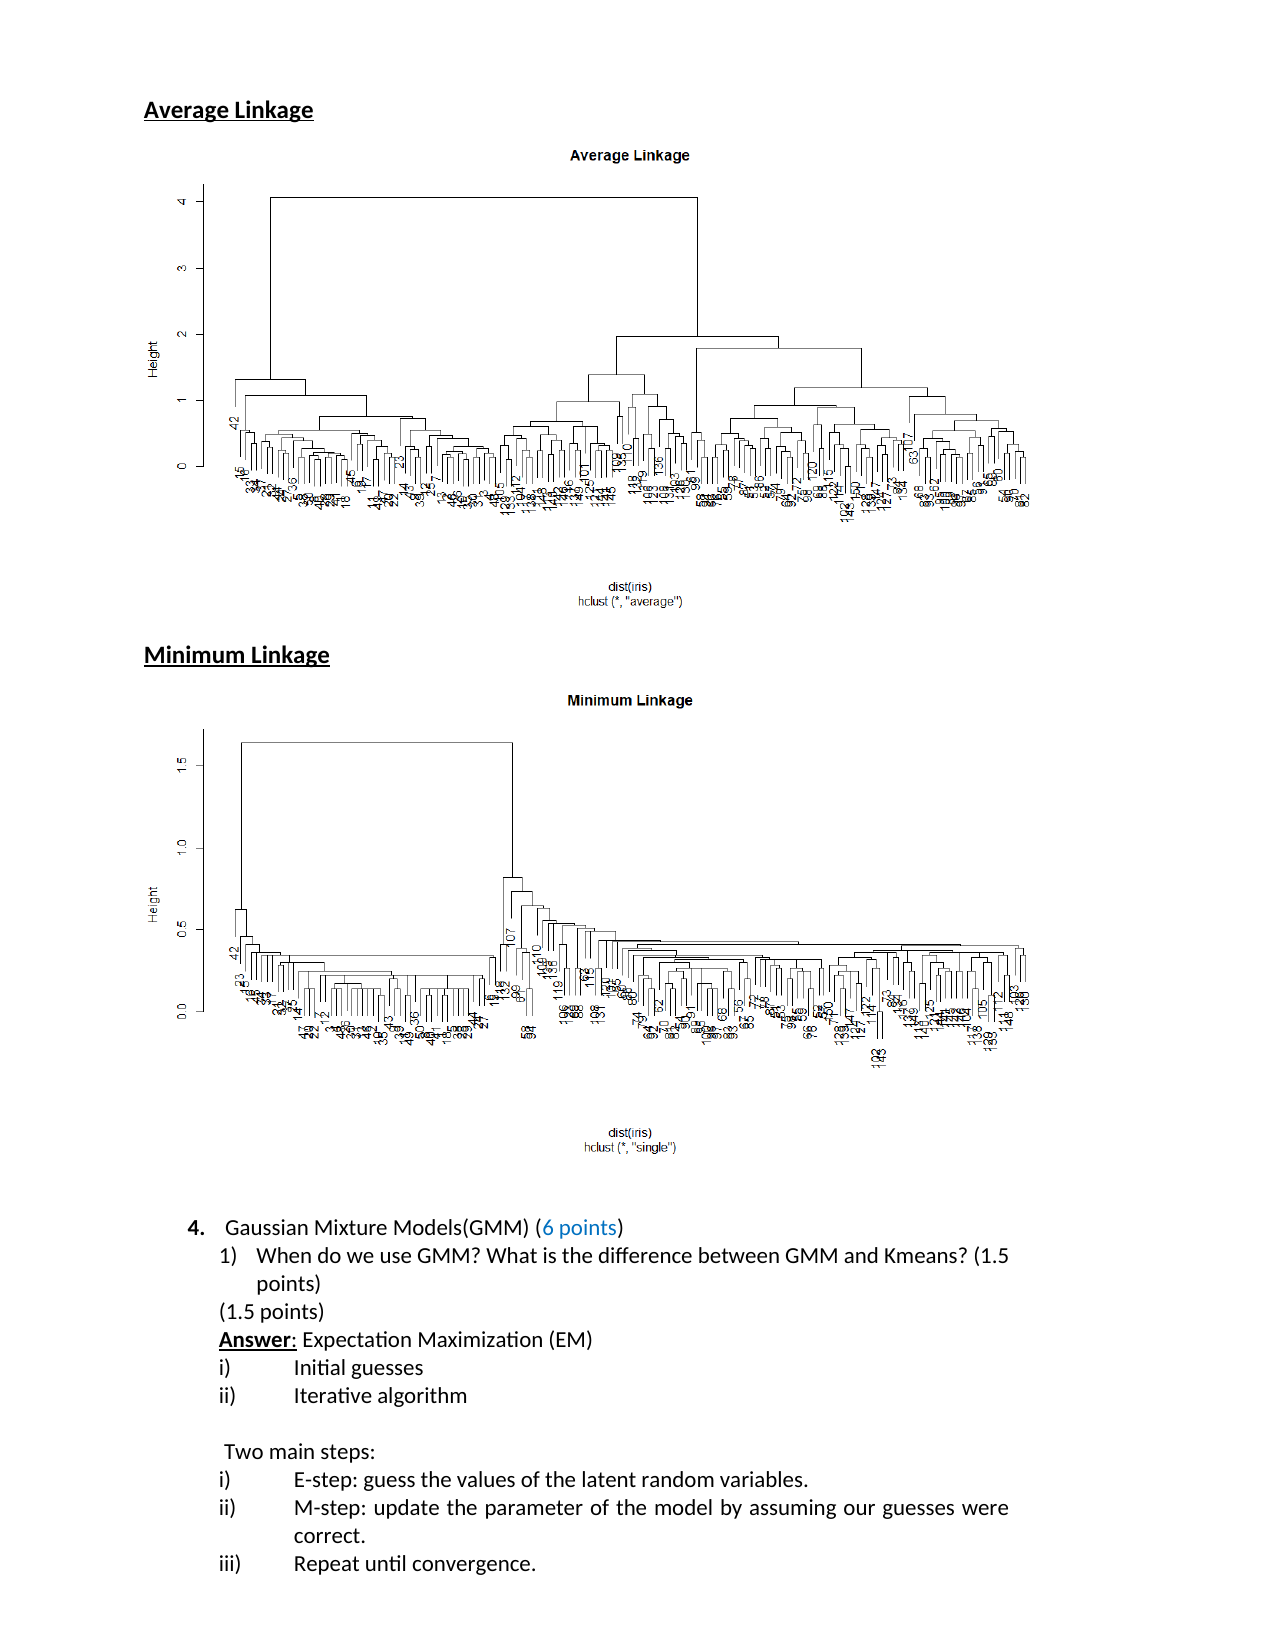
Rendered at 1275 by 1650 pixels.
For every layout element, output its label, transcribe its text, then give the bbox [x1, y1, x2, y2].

list When do we use GMM? What is the difference between GMM and Kmeans? (1.5 points) [219, 1241, 1010, 1297]
text i) E-step: guess the values of the latent random variables. [219, 1465, 1010, 1493]
text i) Initial guesses [219, 1353, 1010, 1381]
text iii) Repeat until convergence. [219, 1549, 1010, 1577]
picture [143, 124, 1088, 609]
text ii) Iterative algorithm [219, 1381, 1010, 1409]
text Minimum Linkage [144, 639, 1010, 669]
picture [143, 669, 1088, 1155]
text ii) M-step: update the parameter of the model by assuming our guesses were correct. [219, 1493, 1010, 1549]
text Average Linkage [144, 94, 1010, 124]
text Answer: Expectation Maximization (EM) [219, 1325, 1010, 1353]
text (1.5 points) [219, 1297, 1010, 1325]
list Gaussian Mixture Models(GMM) (6 points) [187, 1213, 1010, 1241]
text Two main steps: [219, 1437, 1010, 1465]
